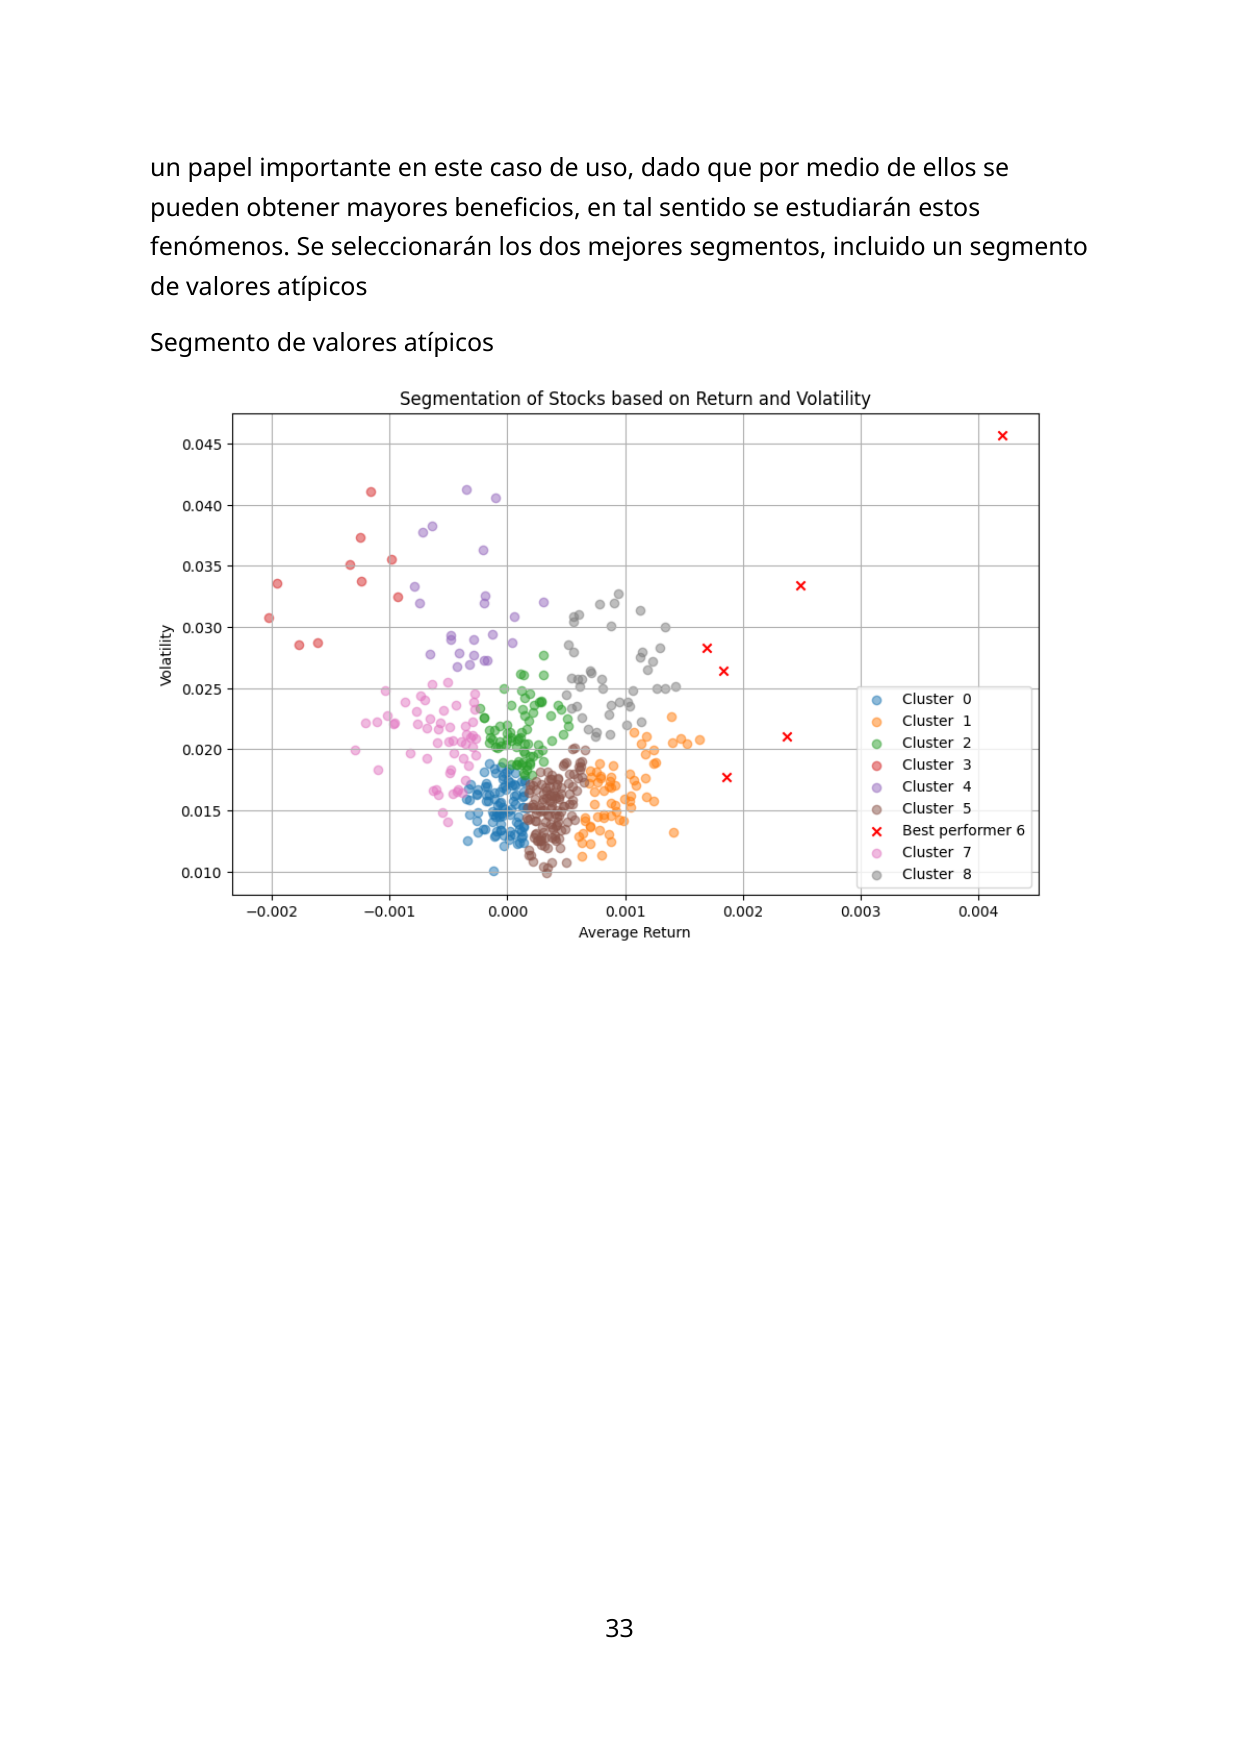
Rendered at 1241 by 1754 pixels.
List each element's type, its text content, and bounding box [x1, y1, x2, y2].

text Segmento de valores atípicos [150, 324, 1090, 359]
picture [150, 380, 1048, 950]
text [150, 150, 1090, 302]
